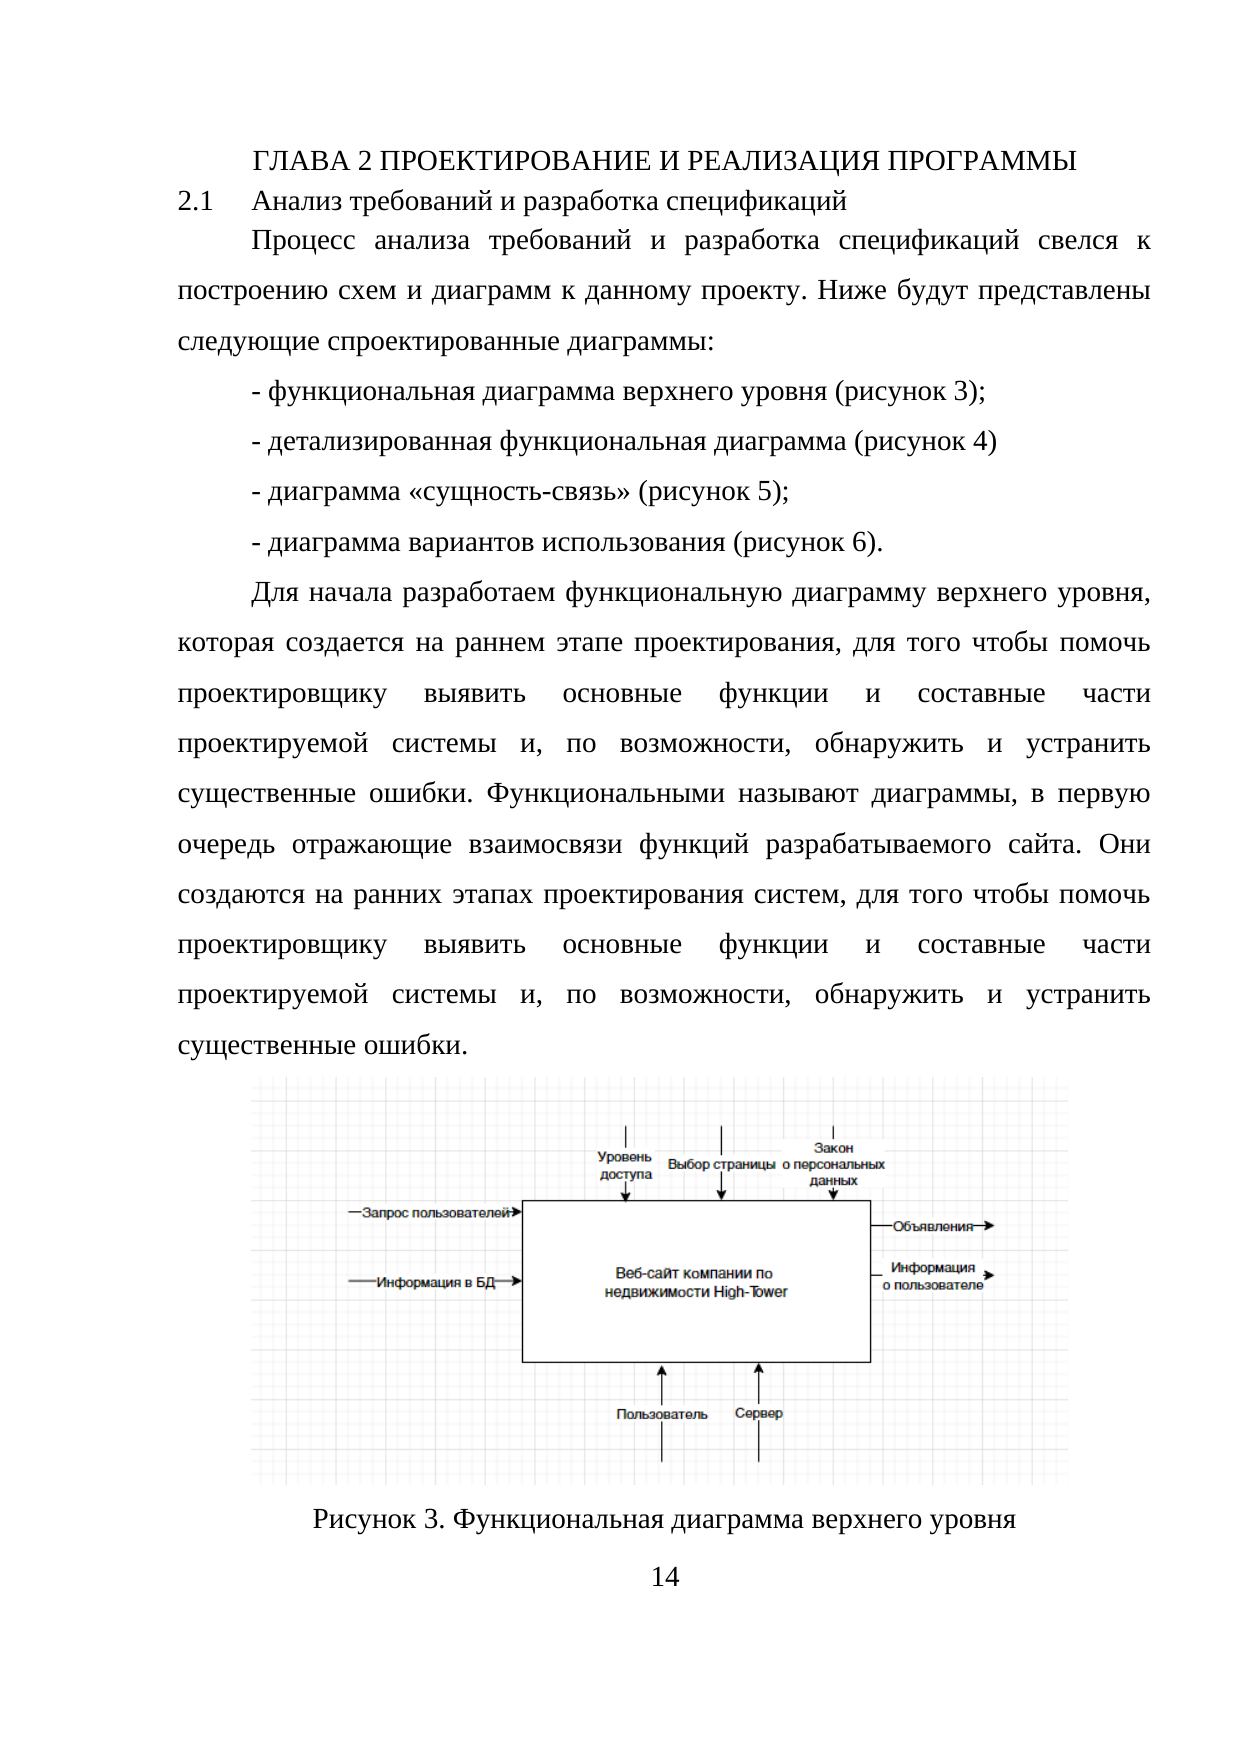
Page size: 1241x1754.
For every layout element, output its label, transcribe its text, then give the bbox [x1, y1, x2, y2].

text Процесс анализа требований и разработка спецификаций свелся к построению схем и диаграмм к данному проекту. Ниже будут представлены следующие спроектированные диаграммы: [177, 222, 1152, 356]
subtitle ГЛАВА 2 ПРОЕКТИРОВАНИЕ И РЕАЛИЗАЦИЯ ПРОГРАММЫ [177, 143, 1152, 177]
text - детализированная функциональная диаграмма (рисунок 4) [177, 423, 1152, 457]
text Рисунок 3. Функциональная диаграмма верхнего уровня [177, 1501, 1152, 1535]
subtitle 2.1 Анализ требований и разработка спецификаций [177, 183, 1152, 217]
text Для начала разработаем функциональную диаграмму верхнего уровня, которая создается на раннем этапе проектирования, для того чтобы помочь проектировщику выявить основные функции и составные части проектируемой системы и, по возможности, обнаружить и устранить существенные ошибки. Функциональными называют диаграммы, в первую очередь отражающие взаимосвязи функций разрабатываемого сайта. Они создаются на ранних этапах проектирования систем, для того чтобы помочь проектировщику выявить основные функции и составные части проектируемой системы и, по возможности, обнаружить и устранить существенные ошибки. [177, 574, 1152, 1061]
picture [251, 1077, 1069, 1485]
text - функциональная диаграмма верхнего уровня (рисунок 3); [177, 373, 1152, 406]
text - диаграмма «сущность-связь» (рисунок 5); [177, 473, 1152, 507]
text - диаграмма вариантов использования (рисунок 6). [177, 524, 1152, 557]
